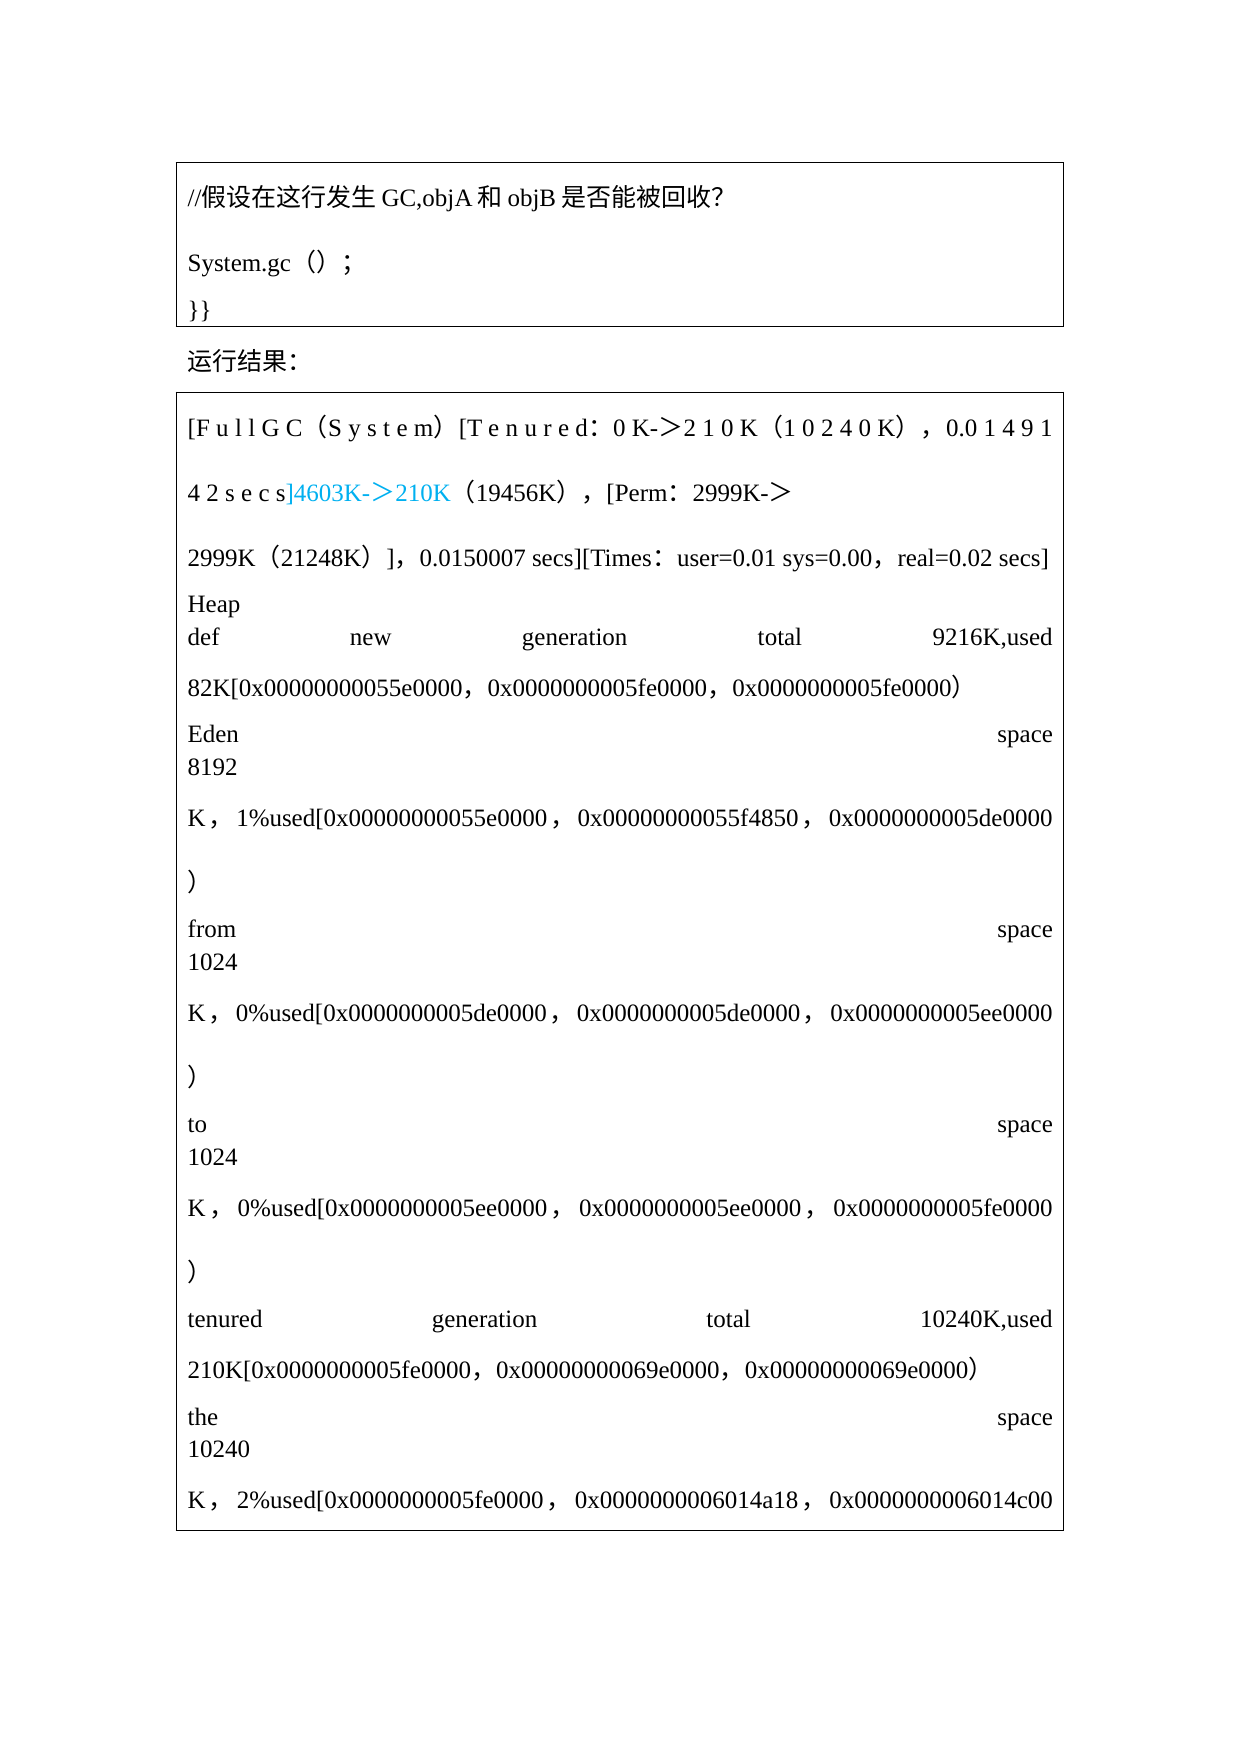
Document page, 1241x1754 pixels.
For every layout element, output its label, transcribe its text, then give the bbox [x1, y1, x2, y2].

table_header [177, 163, 1063, 326]
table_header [177, 393, 1063, 1530]
text 运行结果： [187, 327, 1053, 392]
